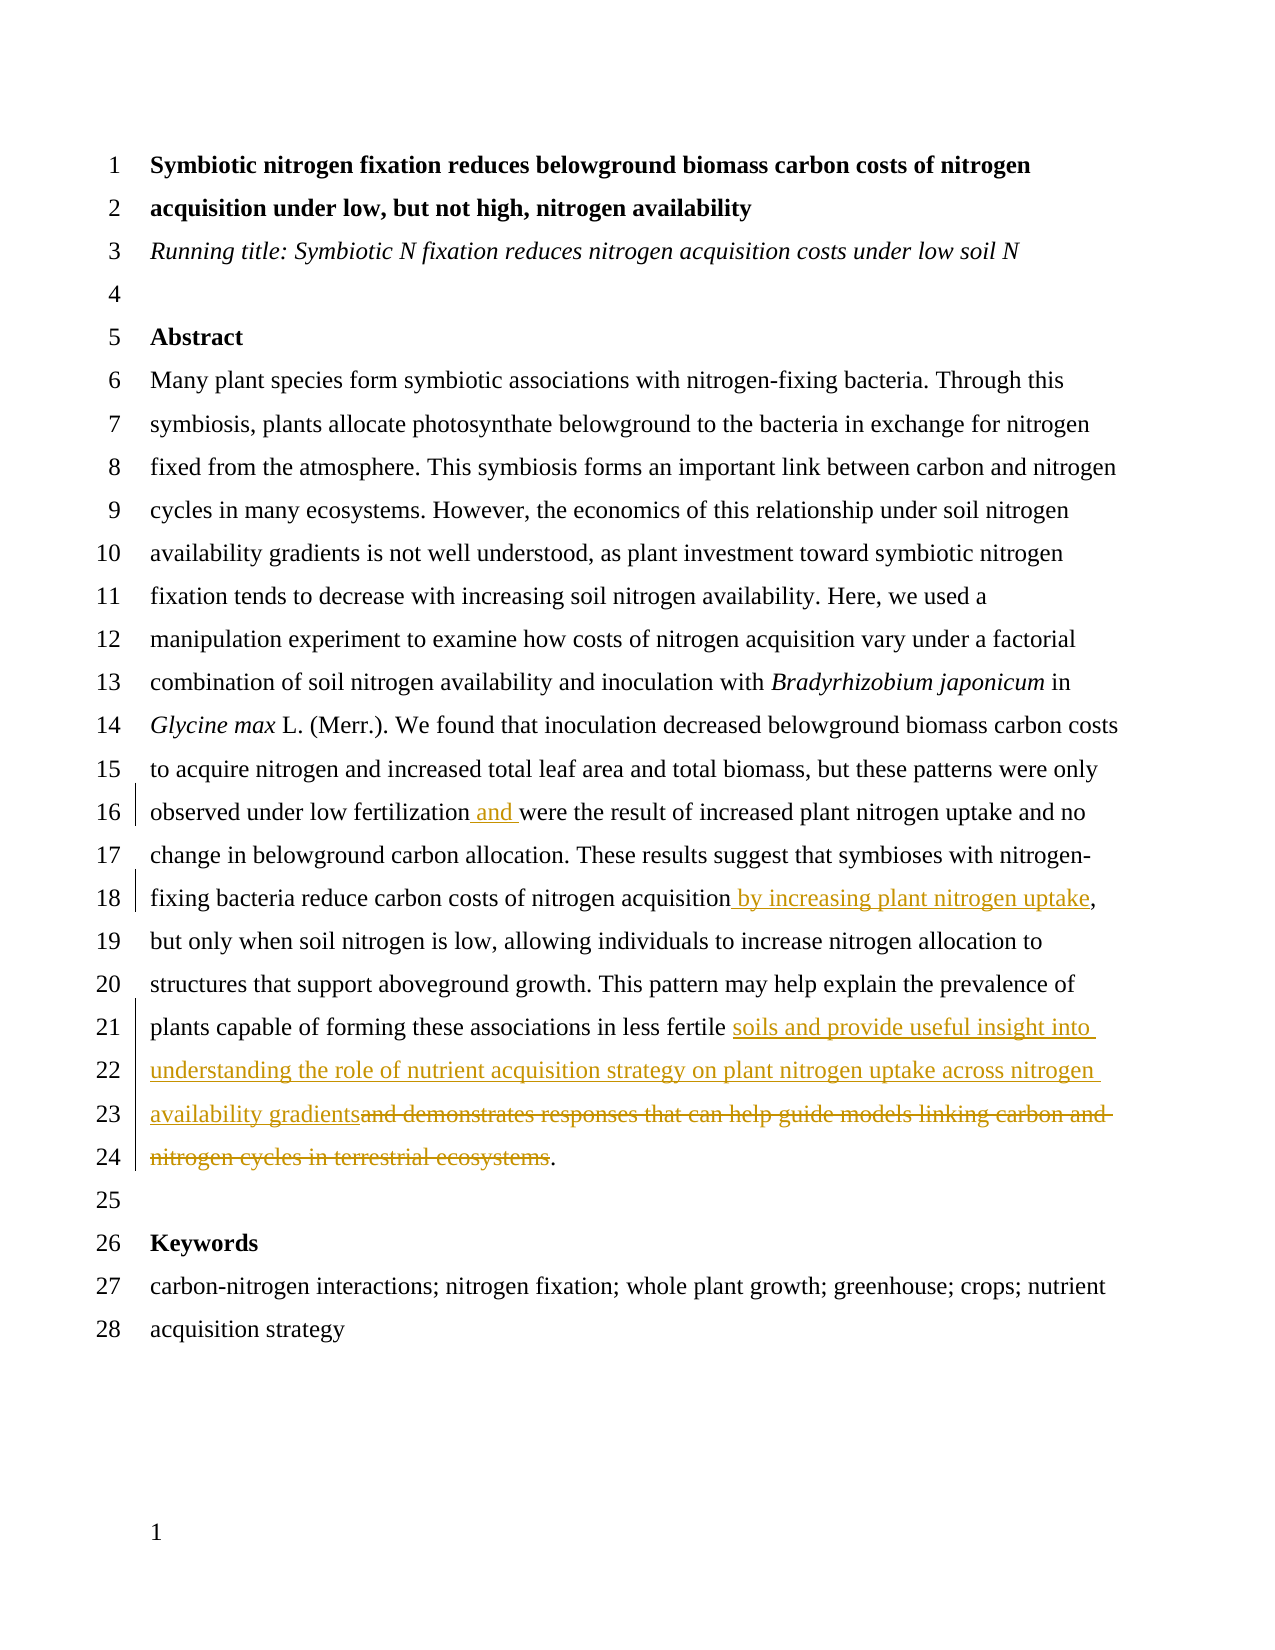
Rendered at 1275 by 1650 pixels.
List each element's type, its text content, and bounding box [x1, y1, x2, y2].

text Many plant species form symbiotic associations with nitrogen-fixing bacteria. Through this symbiosis, plants allocate photosynthate belowground to the bacteria in exchange for nitrogen fixed from the atmosphere. This symbiosis forms an important link between carbon and nitrogen cycles in many ecosystems. However, the economics of this relationship under soil nitrogen availability gradients is not well understood, as plant investment toward symbiotic nitrogen fixation tends to decrease with increasing soil nitrogen availability. Here, we used a manipulation experiment to examine how costs of nitrogen acquisition vary under a factorial combination of soil nitrogen availability and inoculation with Bradyrhizobium japonicum in Glycine max L. (Merr.). We found that inoculation decreased belowground biomass carbon costs to acquire nitrogen and increased total leaf area and total biomass, but these patterns were only observed under low fertilizationwere the result of increased plant nitrogen uptake and no change in belowground carbon allocation. These results suggest that symbioses with nitrogen-fixing bacteria reduce carbon costs of nitrogen acquisition, but only when soil nitrogen is low, allowing individuals to increase nitrogen allocation to structures that support aboveground growth. This pattern may help explain the prevalence of plants capable of forming these associations in less fertile . [150, 366, 1125, 1171]
text Running title: Symbiotic N fixation reduces nitrogen acquisition costs under low soil N [150, 236, 1125, 265]
text carbon-nitrogen interactions; nitrogen fixation; whole plant growth; greenhouse; crops; nutrient acquisition strategy [150, 1271, 1125, 1343]
text Keywords [150, 1228, 1125, 1257]
text Symbiotic nitrogen fixation reduces belowground biomass carbon costs of nitrogen acquisition under low, but not high, nitrogen availability [150, 150, 1125, 222]
text Abstract [150, 322, 1125, 351]
